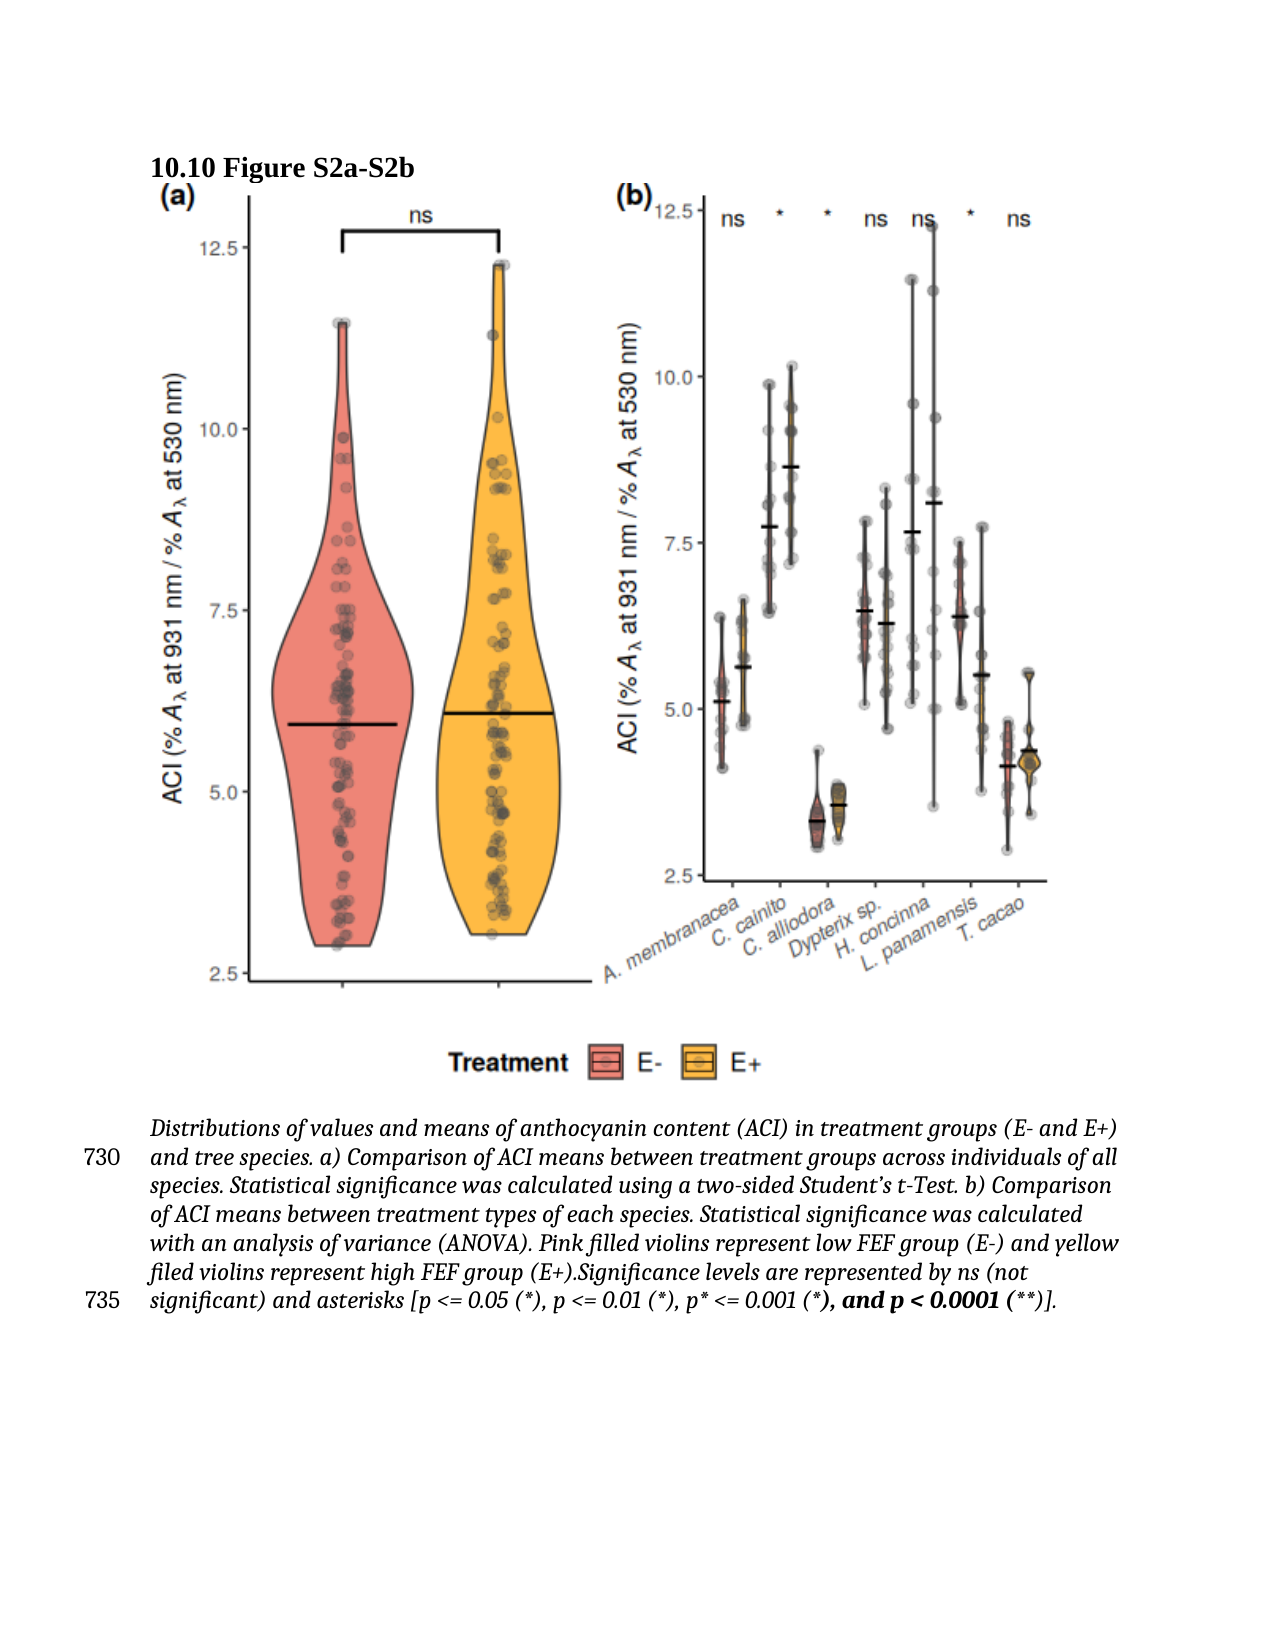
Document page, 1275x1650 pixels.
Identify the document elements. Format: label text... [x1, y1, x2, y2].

text Distributions of values and means of anthocyanin content (ACI) in treatment groups (E- and E+) and tree species. a) Comparison of ACI means between treatment groups across individuals of all species. Statistical significance was calculated using a two-sided Student’s t-Test. b) Comparison of ACI means between treatment types of each species. Statistical significance was calculated with an analysis of variance (ANOVA). Pink filled violins represent low FEF group (E-) and yellow filed violins represent high FEF group (E+).Significance levels are represented by ns (not significant) and asterisks [p <= 0.05 (*), p <= 0.01 (*), p* <= 0.001 (*), and p < 0.0001 (**)]. [150, 1114, 1125, 1315]
picture [150, 183, 1060, 1093]
subtitle 10.10 Figure S2a-S2b [150, 150, 1125, 183]
